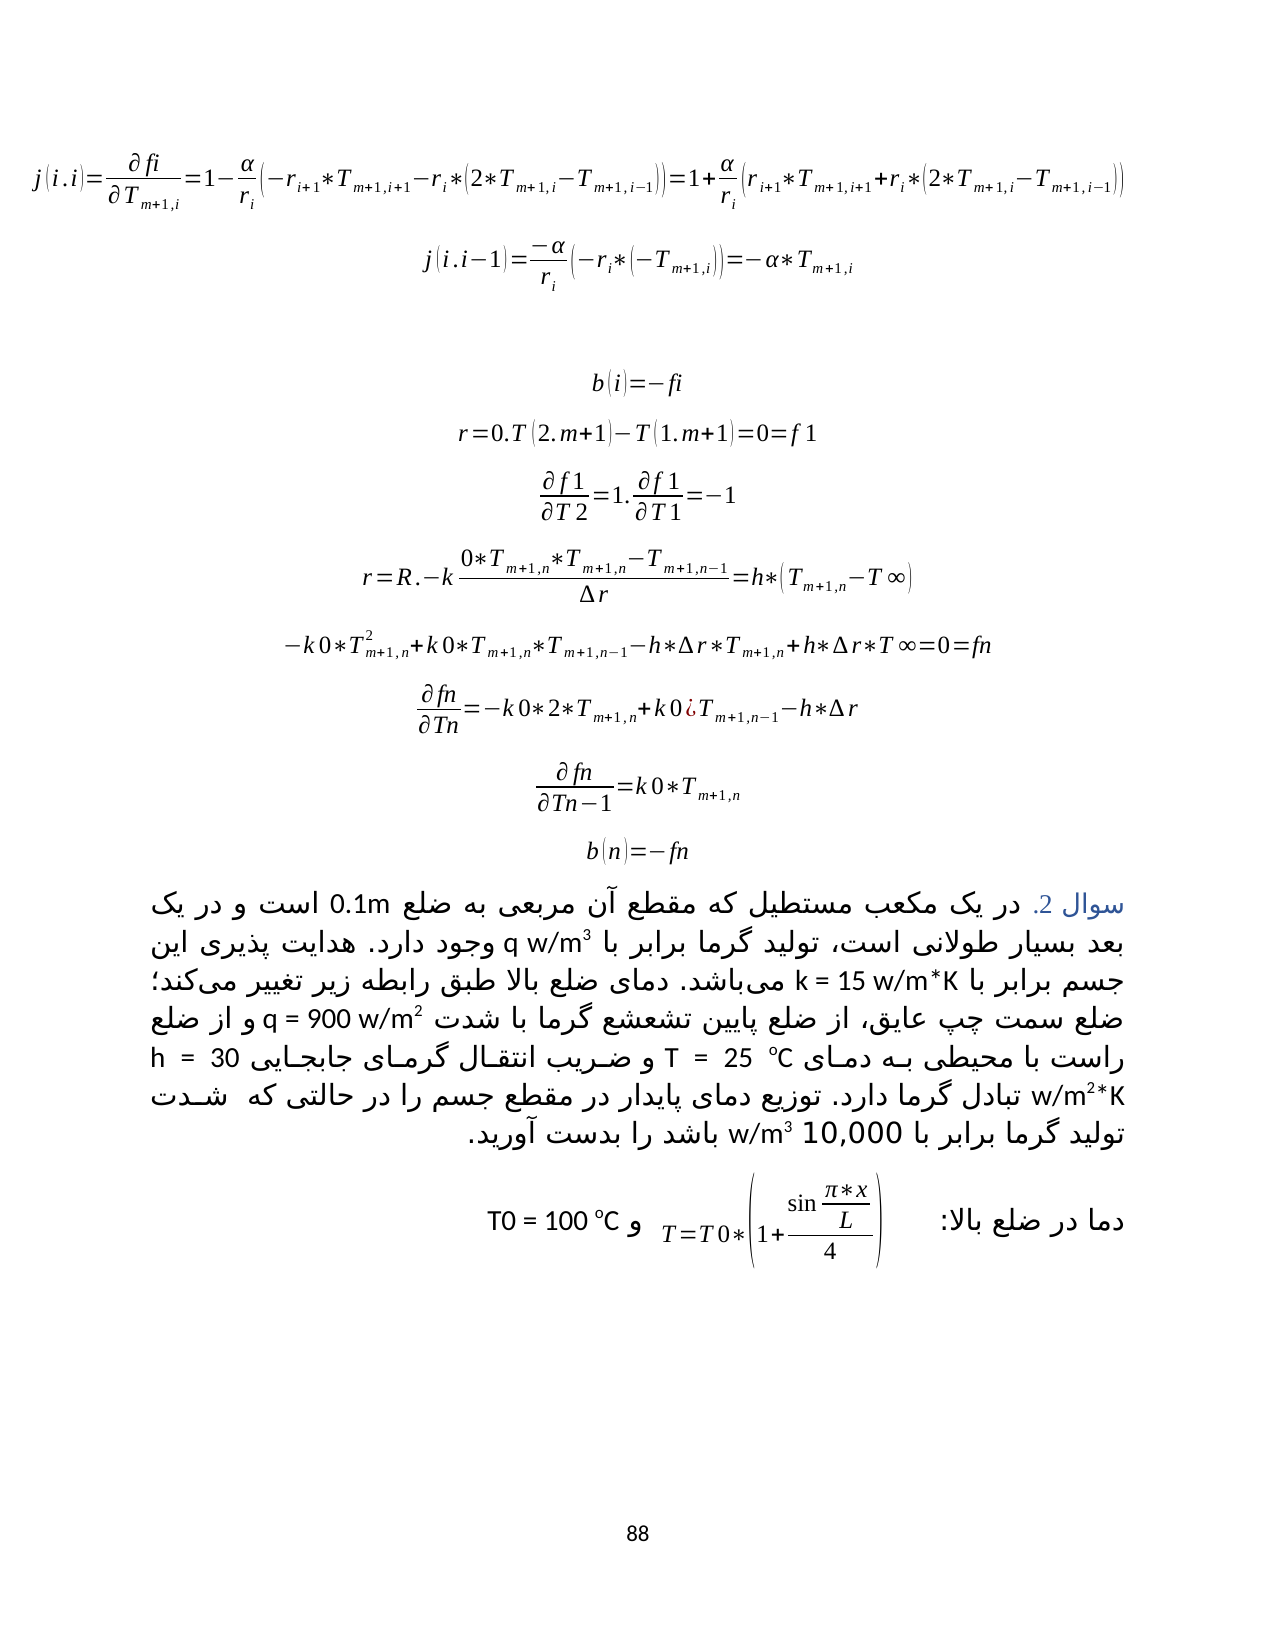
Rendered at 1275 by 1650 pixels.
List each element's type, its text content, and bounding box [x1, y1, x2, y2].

text سوال 2. در یک مکعب مستطیل که مقطع آن مربعی به ضلع 0.1m است و در یک بعد بسیار طولانی است، تولید گرما برابر با q w/m3 وجود دارد. هدایت پذیری این جسم برابر با k = 15 w/m*K می‌باشد. دمای ضلع بالا طبق رابطه زیر تغییر می‌کند؛ ضلع سمت چپ عایق، از ضلع پایین تشعشع گرما با شدت q = 900 w/m2 و از ضلع راست با محیطی به دمای T = 25 oC و ضریب انتقال گرمای جابجایی h = 30 w/m2*K تبادل گرما دارد. توزیع دمای پایدار در مقطع جسم را در حالتی که شدت تولید گرما برابر با 10,000 w/m3 باشد را بدست آورید. [150, 885, 1125, 1151]
text دما در ضلع بالا: و T0 = 100 oC [150, 1171, 1125, 1270]
